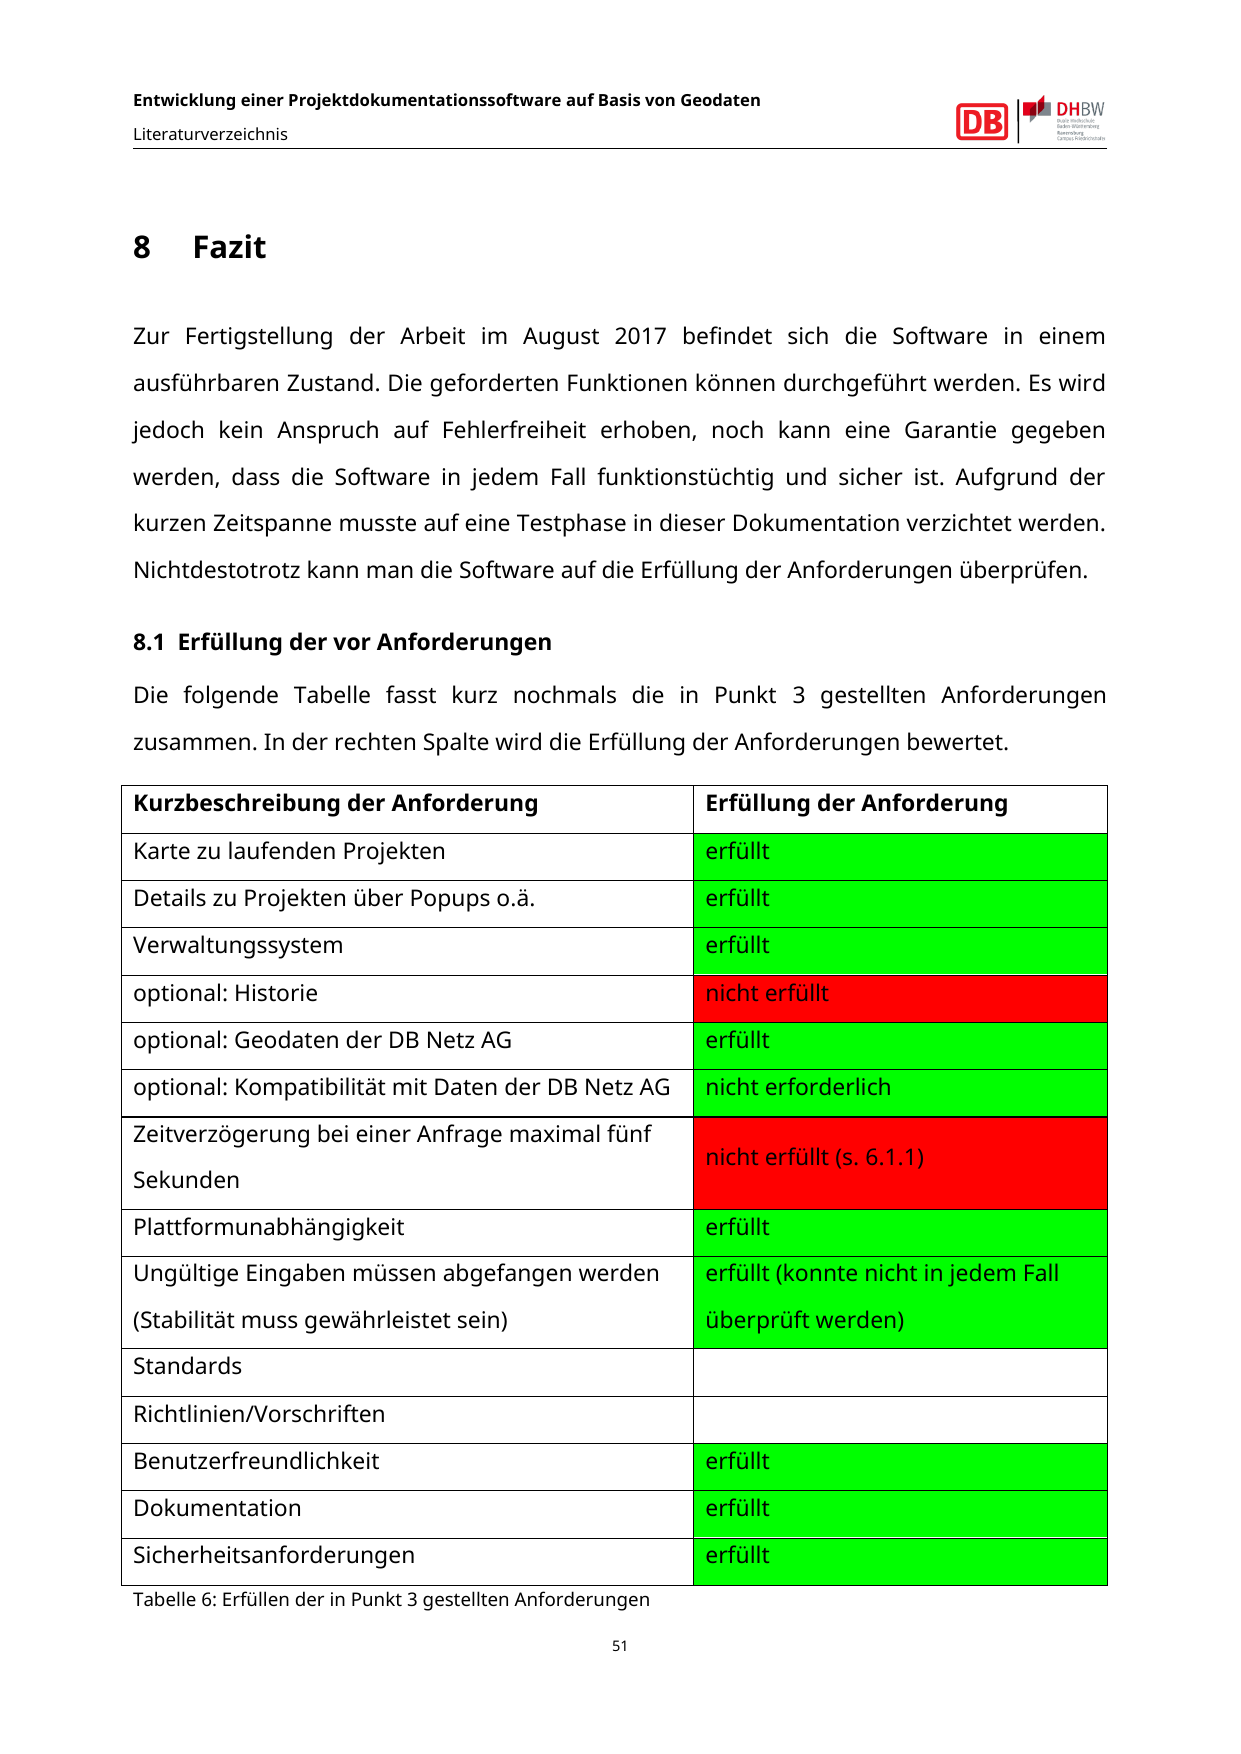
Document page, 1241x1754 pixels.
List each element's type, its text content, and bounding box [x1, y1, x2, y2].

table_cell nicht erforderlich [694, 1070, 1107, 1116]
table_cell Zeitverzögerung bei einer Anfrage maximal fünf Sekunden [122, 1118, 693, 1209]
table_cell optional: Kompatibilität mit Daten der DB Netz AG [122, 1070, 693, 1116]
table_cell erfüllt [694, 1210, 1107, 1256]
subtitle Fazit [133, 225, 1107, 267]
table_cell nicht erfüllt [694, 976, 1107, 1022]
table_cell erfüllt [694, 1023, 1107, 1069]
table_cell optional: Geodaten der DB Netz AG [122, 1023, 693, 1069]
picture [1023, 95, 1106, 141]
table_cell [694, 1349, 1107, 1396]
table_cell Richtlinien/Vorschriften [122, 1397, 693, 1443]
table_header Erfüllung der Anforderung [694, 786, 1107, 833]
text Tabelle 6: Erfüllen der in Punkt 3 gestellten Anforderungen [133, 1586, 1107, 1611]
table_cell Sicherheitsanforderungen [122, 1539, 693, 1585]
table_header Kurzbeschreibung der Anforderung [122, 786, 693, 833]
table_cell Standards [122, 1349, 693, 1396]
text Die folgende Tabelle fasst kurz nochmals die in Punkt 3 gestellten Anforderungen zusammen. In der rechten Spalte wird die Erfüllung der Anforderungen bewertet. [133, 679, 1107, 757]
table_cell erfüllt [694, 1491, 1107, 1537]
table_cell erfüllt [694, 881, 1107, 927]
table_cell nicht erfüllt (s. 6.1.1) [694, 1118, 1107, 1209]
table_cell Benutzerfreundlichkeit [122, 1444, 693, 1490]
table_cell Dokumentation [122, 1491, 693, 1537]
table_cell [694, 1397, 1107, 1443]
text Zur Fertigstellung der Arbeit im August 2017 befindet sich die Software in einem ausführbaren Zustand. Die geforderten Funktionen können durchgeführt werden. Es wird jedoch kein Anspruch auf Fehlerfreiheit erhoben, noch kann eine Garantie gegeben werden, dass die Software in jedem Fall funktionstüchtig und sicher ist. Aufgrund der kurzen Zeitspanne musste auf eine Testphase in dieser Dokumentation verzichtet werden. Nichtdestotrotz kann man die Software auf die Erfüllung der Anforderungen überprüfen. [133, 320, 1107, 585]
table_cell Verwaltungssystem [122, 928, 693, 974]
table_cell erfüllt [694, 834, 1107, 880]
table_cell Plattformunabhängigkeit [122, 1210, 693, 1256]
table_cell Ungültige Eingaben müssen abgefangen werden (Stabilität muss gewährleistet sein) [122, 1257, 693, 1348]
table_cell Details zu Projekten über Popups o.ä. [122, 881, 693, 927]
table_cell Karte zu laufenden Projekten [122, 834, 693, 880]
subtitle Erfüllung der vor Anforderungen [133, 626, 1107, 657]
table_cell erfüllt (konnte nicht in jedem Fall überprüft werden) [694, 1257, 1107, 1348]
table_cell erfüllt [694, 1539, 1107, 1585]
table_cell erfüllt [694, 928, 1107, 974]
picture [956, 103, 1009, 141]
table_cell erfüllt [694, 1444, 1107, 1490]
table_cell optional: Historie [122, 976, 693, 1022]
